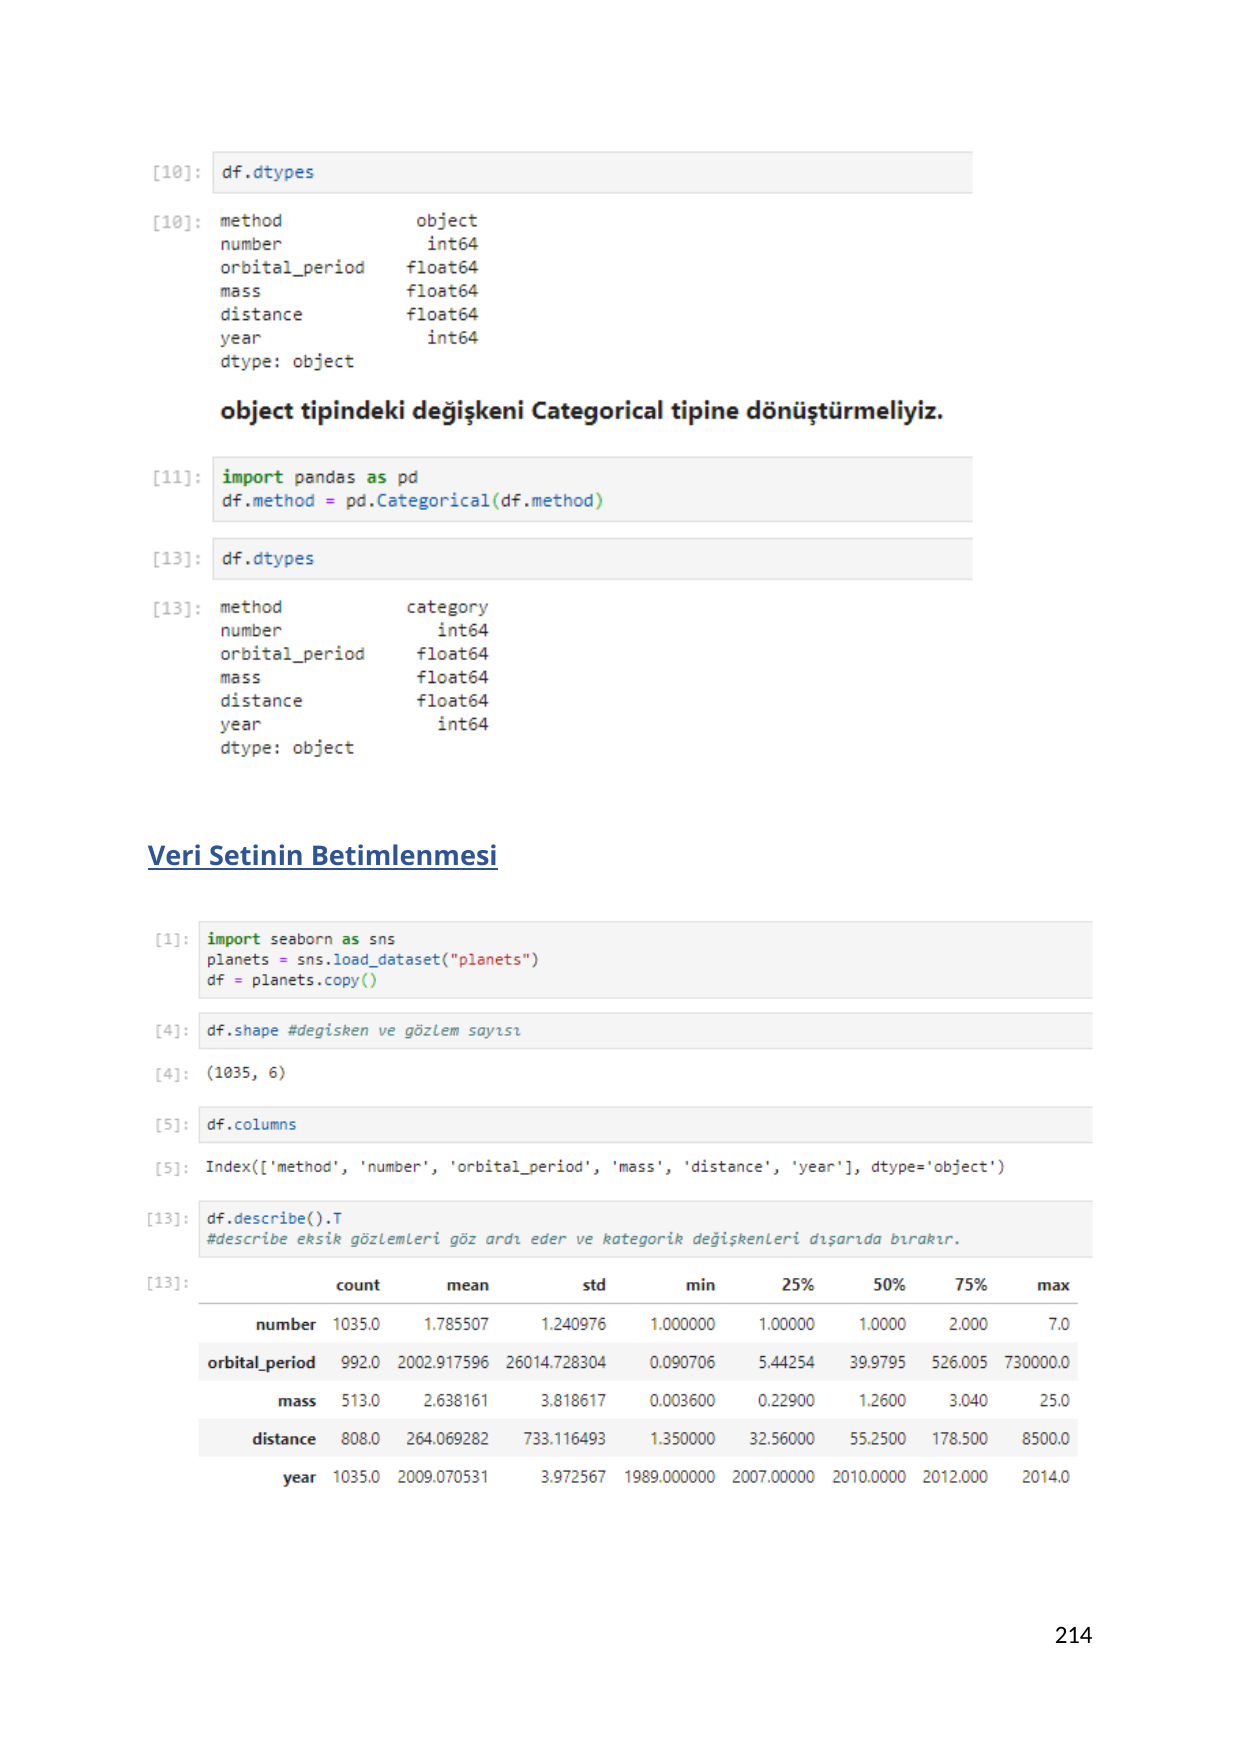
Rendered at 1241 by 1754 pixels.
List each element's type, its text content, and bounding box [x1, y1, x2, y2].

picture [147, 147, 973, 768]
picture [147, 909, 1093, 1506]
subtitle Veri Setinin Betimlenmesi [148, 837, 1092, 873]
